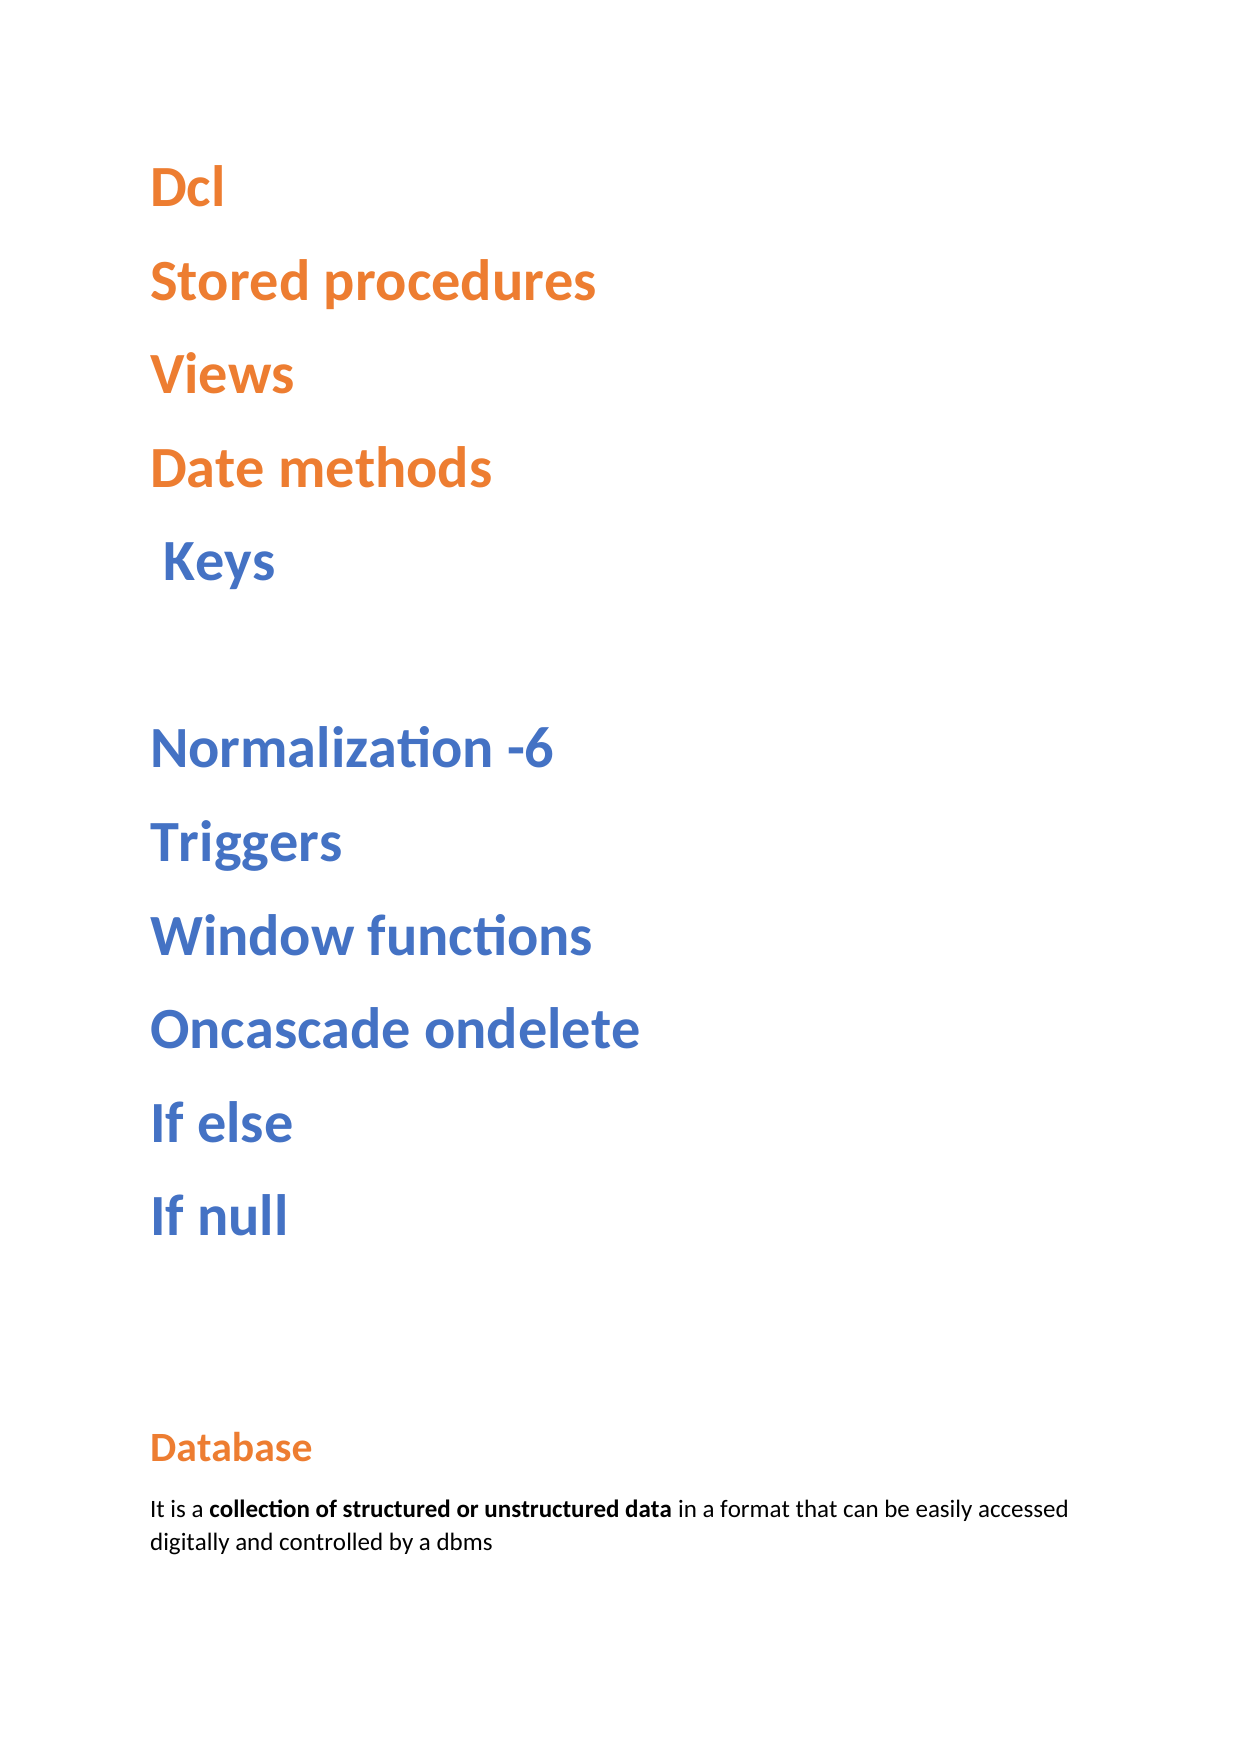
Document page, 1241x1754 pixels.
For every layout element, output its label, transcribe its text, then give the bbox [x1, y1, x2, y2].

text Keys [150, 524, 1090, 595]
text Date methods [150, 431, 1090, 502]
text Dcl [150, 150, 1090, 221]
text It is a collection of structured or unstructured data in a format that can be easily accessed digitally and controlled by a dbms [150, 1493, 1090, 1556]
text Triggers [150, 805, 1090, 876]
text Stored procedures [150, 243, 1090, 315]
text If null [150, 1179, 1090, 1250]
text Normalization -6 [150, 711, 1090, 782]
text Window functions [150, 898, 1090, 969]
text Database [150, 1421, 1090, 1472]
text Views [150, 337, 1090, 408]
text Oncascade ondelete [150, 992, 1090, 1063]
text If else [150, 1085, 1090, 1157]
